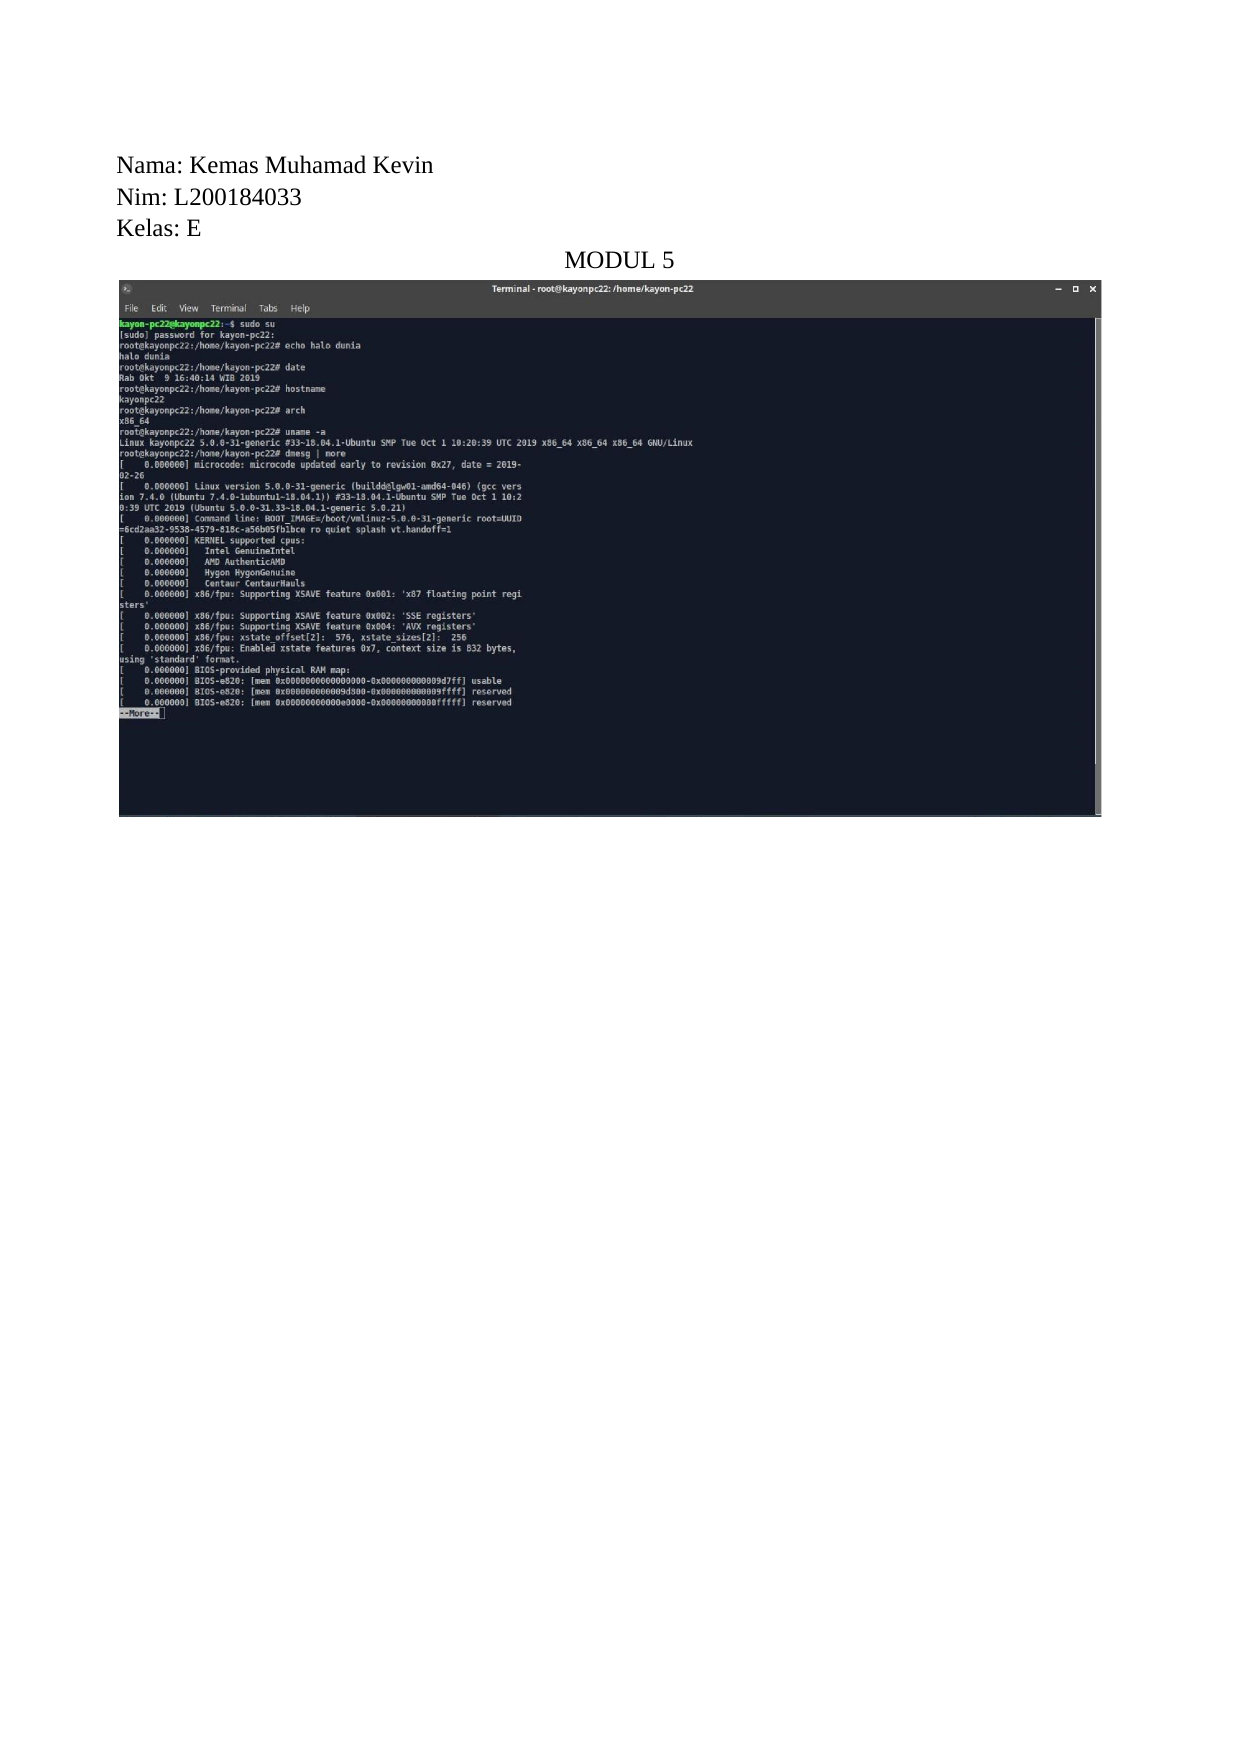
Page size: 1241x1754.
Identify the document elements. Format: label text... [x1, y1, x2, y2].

text Kelas: E [116, 213, 1090, 242]
picture [118, 279, 1102, 817]
subtitle MODUL 5 [150, 245, 674, 273]
text Nim: L200184033 [116, 182, 1090, 210]
text Nama : Kemas Muhamad Kevin [116, 150, 1090, 179]
